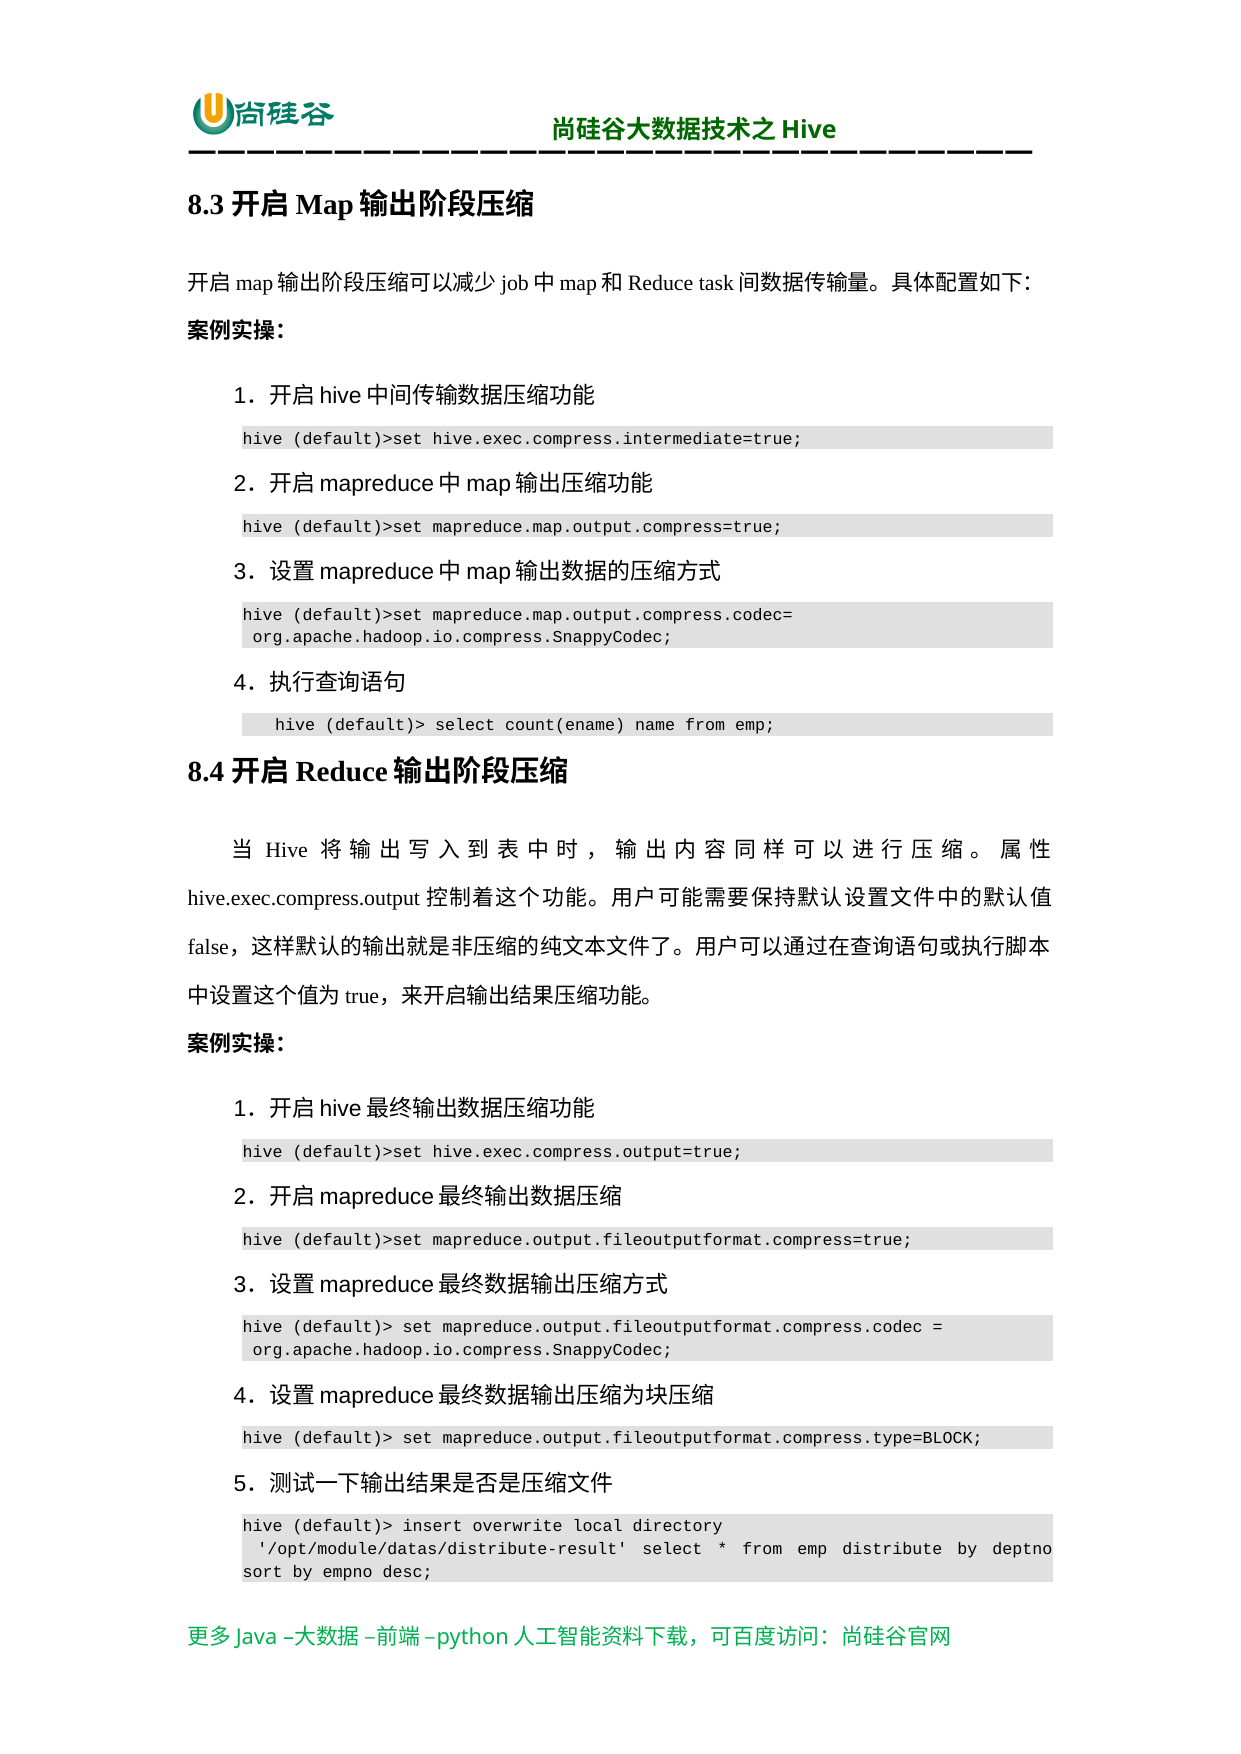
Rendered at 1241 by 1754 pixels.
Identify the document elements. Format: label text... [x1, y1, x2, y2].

text hive (default)> select count(ename) name from emp; [242, 713, 1053, 736]
text 开启map输出阶段压缩可以减少job中map和Reduce task间数据传输量。具体配置如下： [187, 264, 1053, 297]
text org.apache.hadoop.io.compress.SnappyCodec; [242, 625, 1053, 648]
text hive (default)> insert overwrite local directory [242, 1514, 1053, 1537]
text 2．开启mapreduce最终输出数据压缩 [187, 1162, 1053, 1227]
text 2．开启mapreduce中map输出压缩功能 [187, 449, 1053, 514]
text 4．设置mapreduce最终数据输出压缩为块压缩 [187, 1361, 1053, 1426]
text hive (default)>set hive.exec.compress.output=true; [242, 1139, 1053, 1162]
text '/opt/module/datas/distribute-result' select * from emp distribute by deptno sort by empno desc; [242, 1537, 1053, 1582]
text hive (default)>set hive.exec.compress.intermediate=true; [242, 426, 1053, 449]
text hive (default)>set mapreduce.map.output.compress.codec= [242, 602, 1053, 625]
subtitle 8.3 开启Map输出阶段压缩 [187, 169, 1053, 234]
text hive (default)> set mapreduce.output.fileoutputformat.compress.type=BLOCK; [242, 1426, 1053, 1449]
text 案例实操： [187, 313, 1053, 345]
text 案例实操： [187, 1026, 1053, 1058]
text 3．设置mapreduce中map输出数据的压缩方式 [187, 537, 1053, 602]
text 1．开启hive中间传输数据压缩功能 [187, 361, 1053, 426]
subtitle 8.4 开启Reduce输出阶段压缩 [187, 736, 1053, 801]
picture [187, 88, 338, 139]
text 4．执行查询语句 [187, 648, 1053, 713]
text hive (default)> set mapreduce.output.fileoutputformat.compress.codec = [242, 1315, 1053, 1338]
text hive (default)>set mapreduce.output.fileoutputformat.compress=true; [242, 1227, 1053, 1250]
text hive (default)>set mapreduce.map.output.compress=true; [242, 514, 1053, 537]
text 1．开启hive最终输出数据压缩功能 [187, 1074, 1053, 1139]
text 3．设置mapreduce最终数据输出压缩方式 [187, 1250, 1053, 1315]
text org.apache.hadoop.io.compress.SnappyCodec; [242, 1338, 1053, 1361]
text 5．测试一下输出结果是否是压缩文件 [187, 1449, 1053, 1514]
text 当Hive将输出写入到表中时，输出内容同样可以进行压缩。属性hive.exec.compress.output控制着这个功能。用户可能需要保持默认设置文件中的默认值false，这样默认的输出就是非压缩的纯文本文件了。用户可以通过在查询语句或执行脚本中设置这个值为true，来开启输出结果压缩功能。 [187, 831, 1053, 1010]
